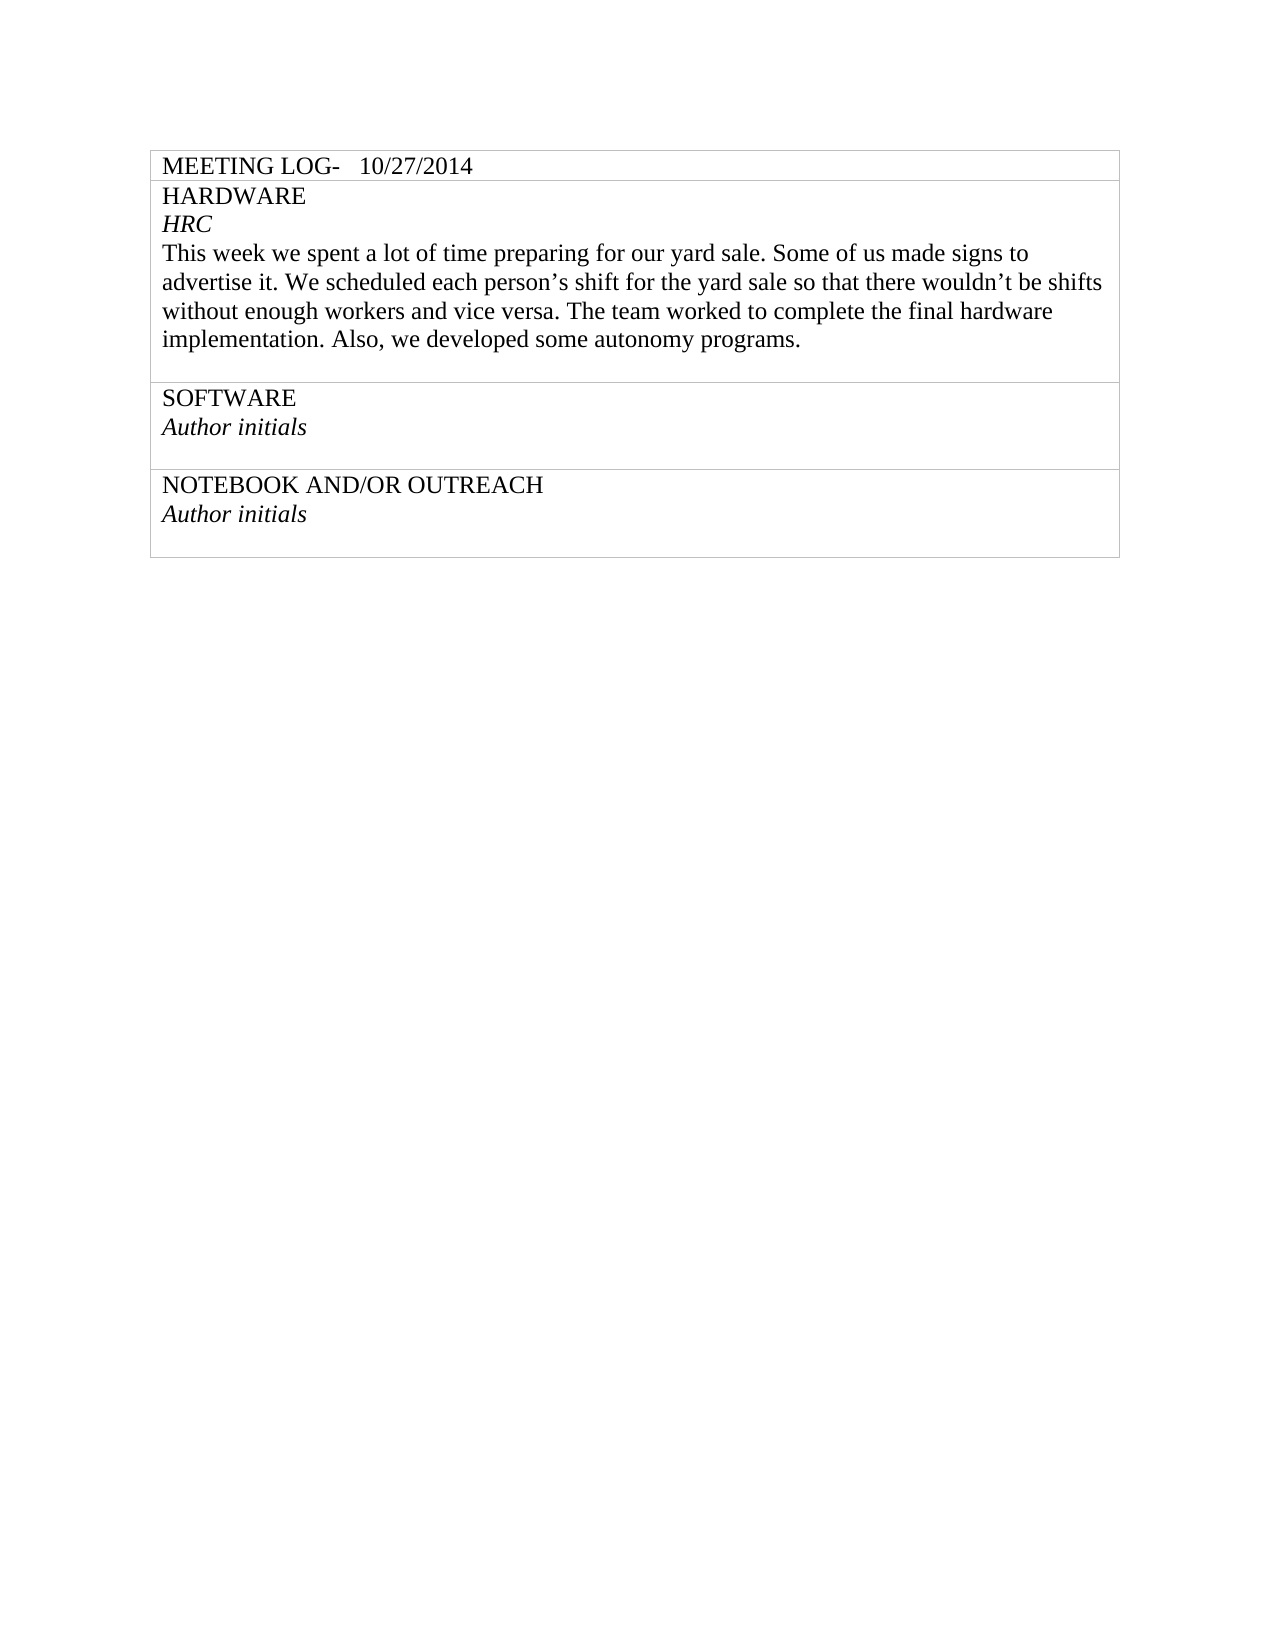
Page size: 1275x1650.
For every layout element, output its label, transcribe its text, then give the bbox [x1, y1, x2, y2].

table_header MEETING LOG- 10/27/2014 [151, 151, 1119, 180]
table_cell SOFTWARE Author initials [151, 383, 1119, 469]
table_cell NOTEBOOK AND/OR OUTREACH Author initials [151, 470, 1119, 557]
table_cell HARDWARE HRC This week we spent a lot of time preparing for our yard sale. Some of us made signs to advertise it. We scheduled each person’s shift for the yard sale so that there wouldn’t be shifts without enough workers and vice versa. The team worked to complete the final hardware implementation. Also, we developed some autonomy programs. [151, 181, 1119, 382]
